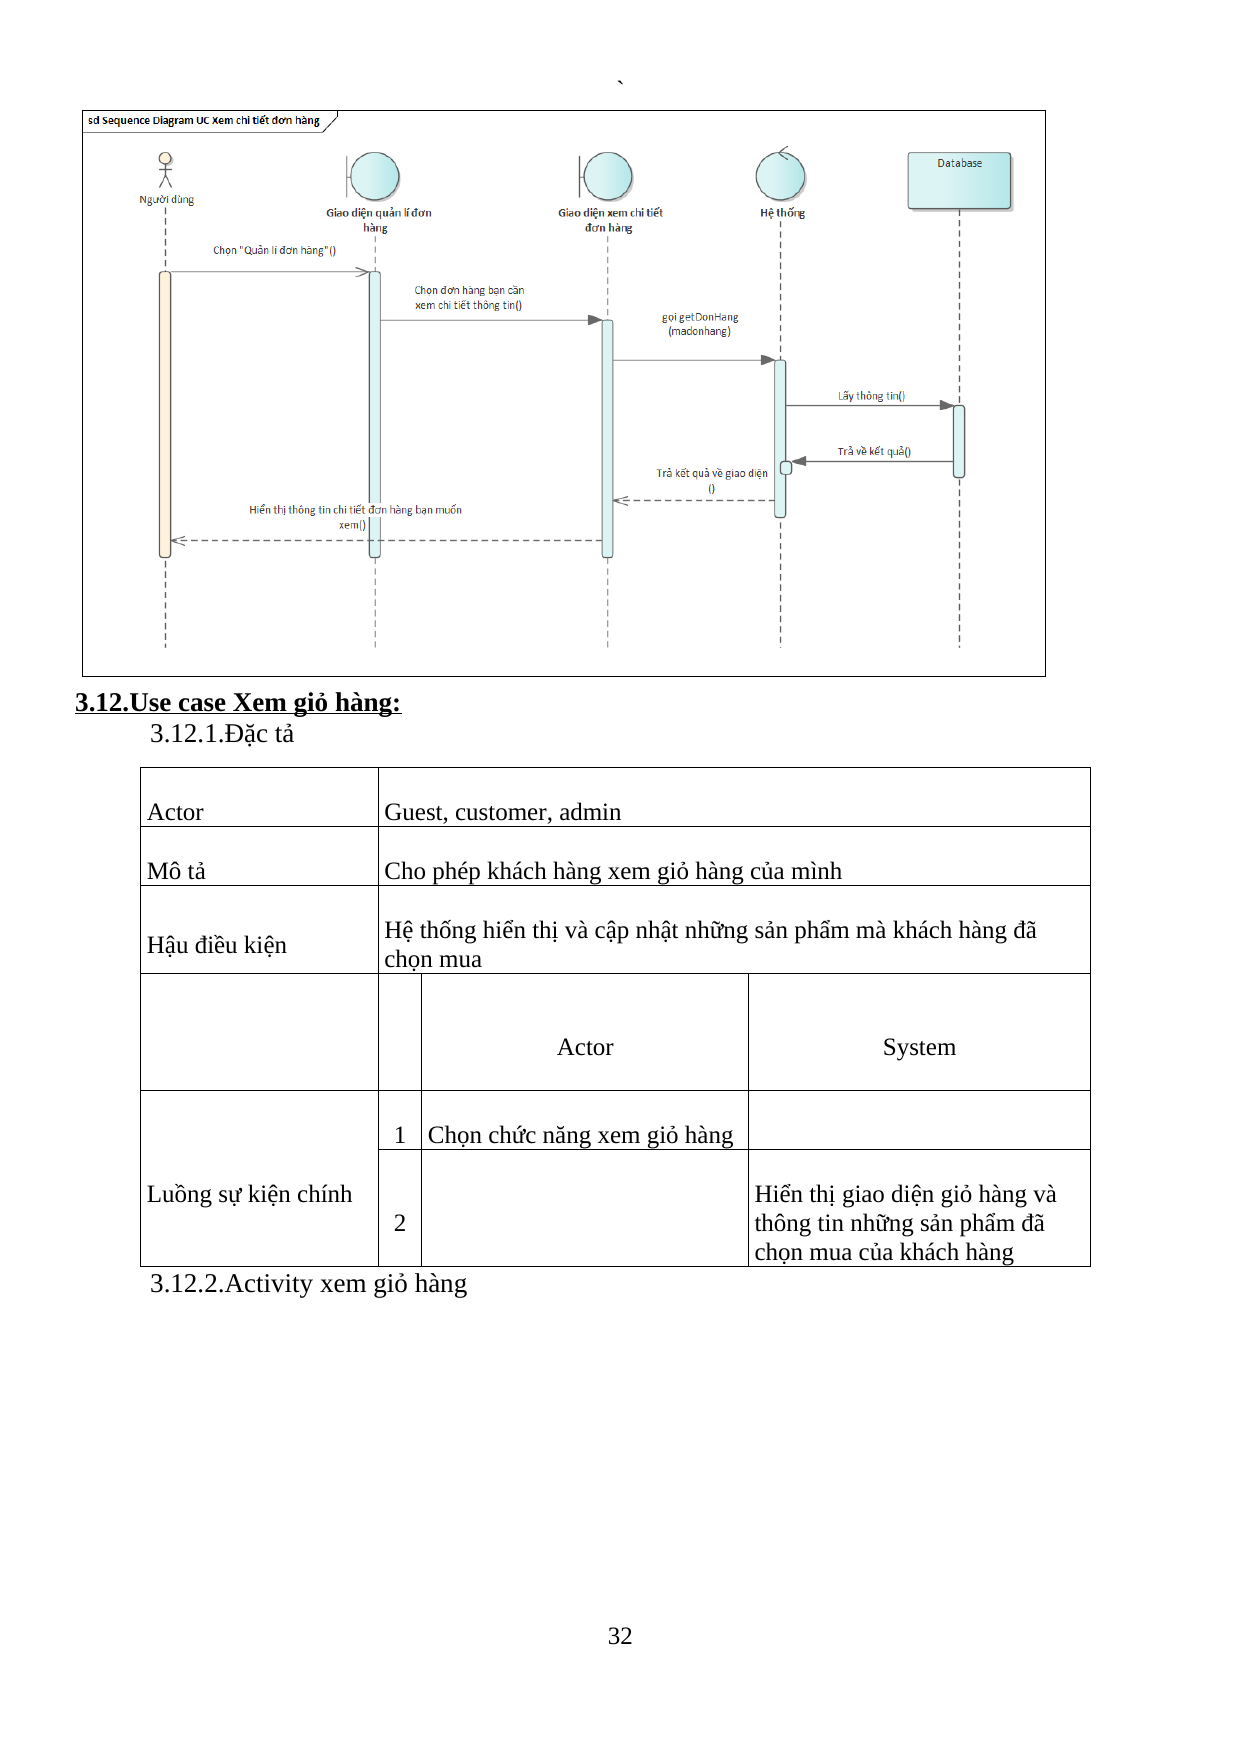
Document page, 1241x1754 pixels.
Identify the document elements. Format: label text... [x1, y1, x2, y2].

subtitle 3.12.Use case Xem giỏ hàng: [75, 686, 1165, 717]
table_cell [141, 974, 378, 1090]
table_cell Hệ thống hiển thị và cập nhật những sản phẩm mà khách hàng đã chọn mua [379, 886, 1090, 973]
table_cell System [749, 974, 1090, 1090]
picture [75, 103, 1050, 682]
text 3.12.2.Activity xem giỏ hàng [75, 1267, 1165, 1298]
table_cell 2 [379, 1150, 421, 1266]
table_cell [749, 1091, 1090, 1149]
table_cell Cho phép khách hàng xem giỏ hàng của mình [379, 827, 1090, 885]
table_header Guest, customer, admin [379, 768, 1090, 826]
table_cell 1 [379, 1091, 421, 1149]
text 3.12.1.Đặc tả [75, 717, 1165, 748]
table_cell Luồng sự kiện chính [141, 1091, 378, 1266]
table_header Actor [141, 768, 378, 826]
table_cell Actor [422, 974, 748, 1090]
table_cell [379, 974, 421, 1090]
table_cell Chọn chức năng xem giỏ hàng [422, 1091, 748, 1149]
table_cell Hiển thị giao diện giỏ hàng và thông tin những sản phẩm đã chọn mua của khách hàng [749, 1150, 1090, 1266]
table_cell Mô tả [141, 827, 378, 885]
table_cell Hậu điều kiện [141, 886, 378, 973]
table_cell [422, 1150, 748, 1266]
